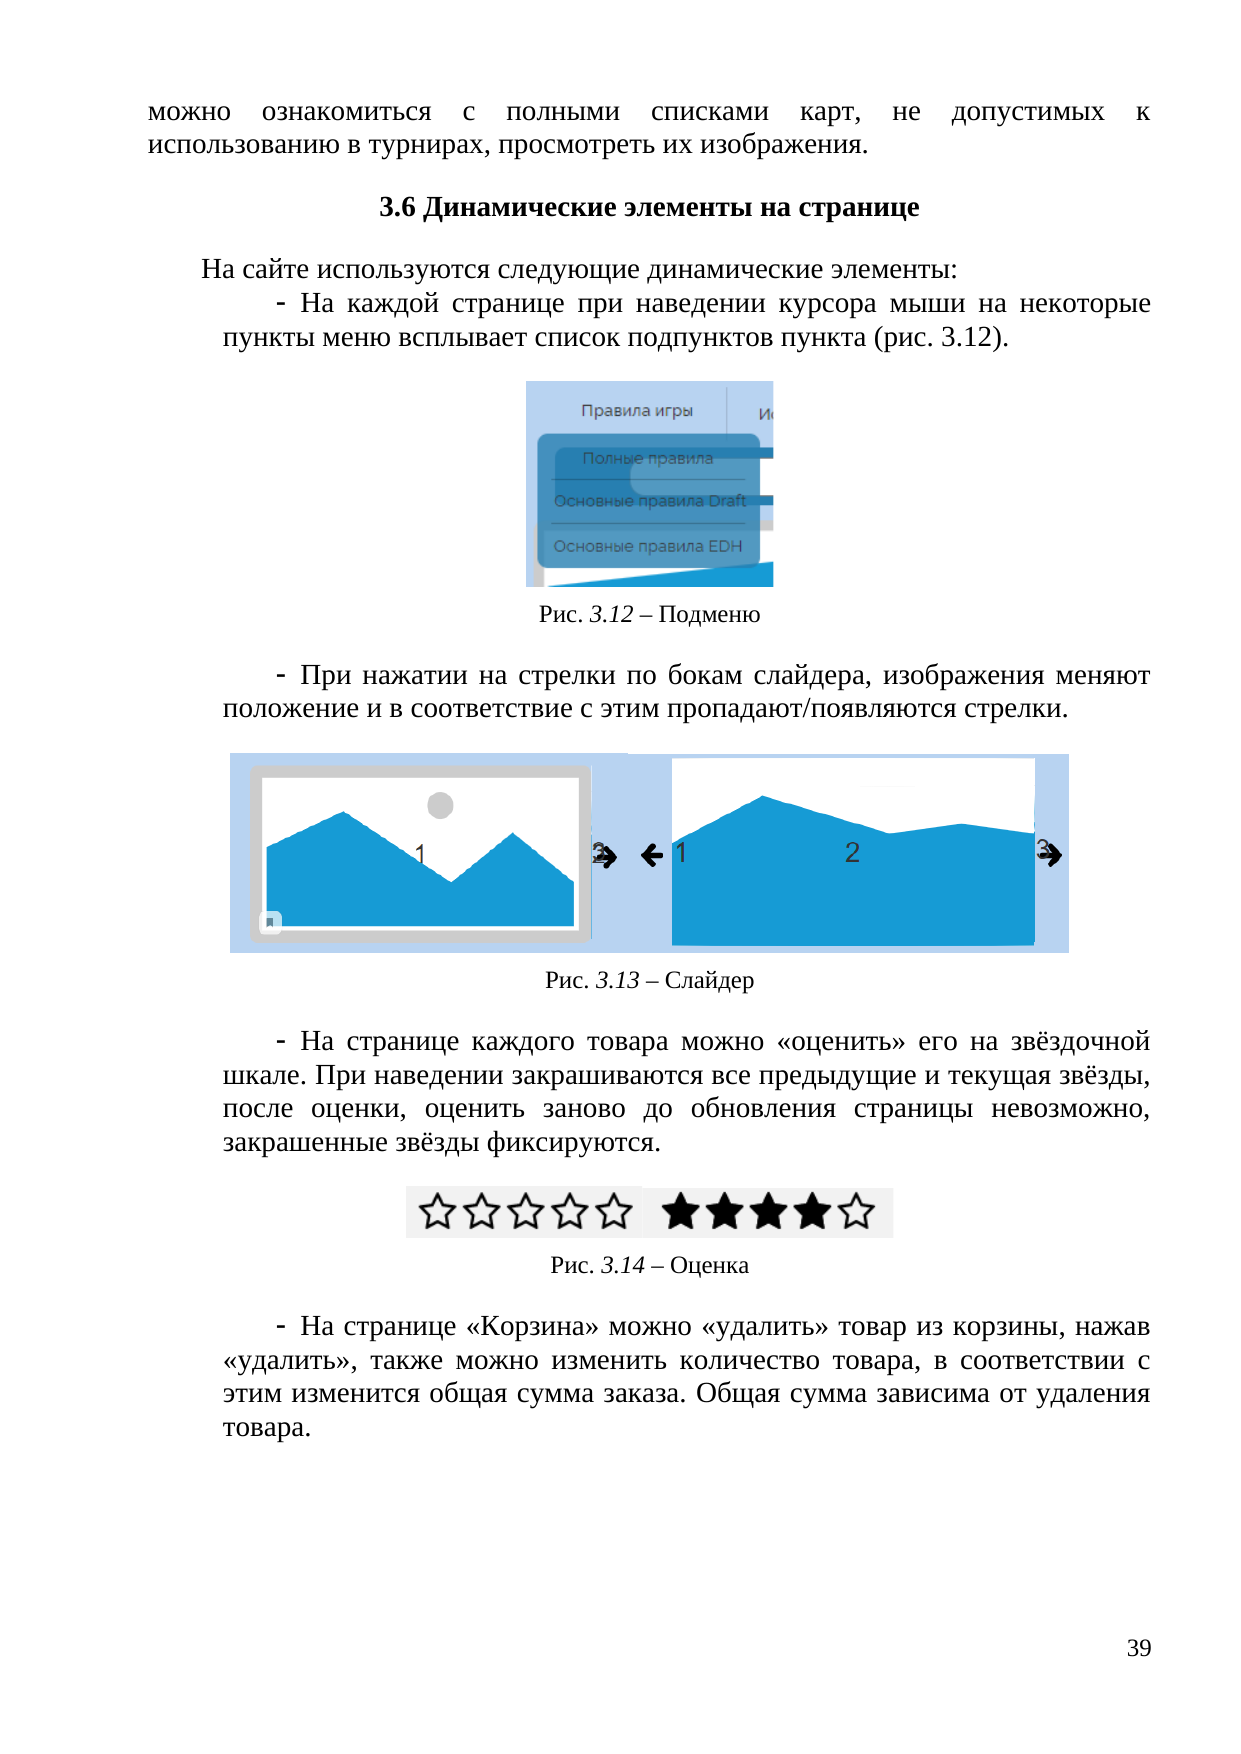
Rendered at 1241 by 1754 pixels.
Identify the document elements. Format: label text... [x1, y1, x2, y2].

list На странице «Корзина» можно «удалить» товар из корзины, нажав «удалить», также можно изменить количество товара, в соответствии с этим изменится общая сумма заказа. Общая сумма зависима от удаления товара. [223, 1308, 1152, 1443]
list Динамические элементы на странице [148, 189, 1152, 222]
list Рис. 3.14 – Оценка [148, 1251, 1152, 1279]
list На странице каждого товара можно «оценить» его на звёздочной шкале. При наведении закрашиваются все предыдущие и текущая звёзды, после оценки, оценить заново до обновления страницы невозможно, закрашенные звёзды фиксируются. [223, 1023, 1152, 1158]
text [148, 93, 1152, 160]
list На каждой странице при наведении курсора мыши на некоторые пункты меню всплывает список подпунктов пункта (рис. 3.12). [223, 285, 1152, 352]
list При нажатии на стрелки по бокам слайдера, изображения меняют положение и в соответствие с этим пропадают/появляются стрелки. [223, 657, 1152, 724]
list Рис. 3.13 – Слайдер [148, 965, 1152, 994]
text На сайте используются следующие динамические элементы: [148, 252, 1152, 285]
picture [406, 1186, 894, 1238]
picture [526, 381, 774, 587]
picture [230, 753, 1069, 953]
list Рис. 3.12 – Подменю [148, 599, 1152, 628]
